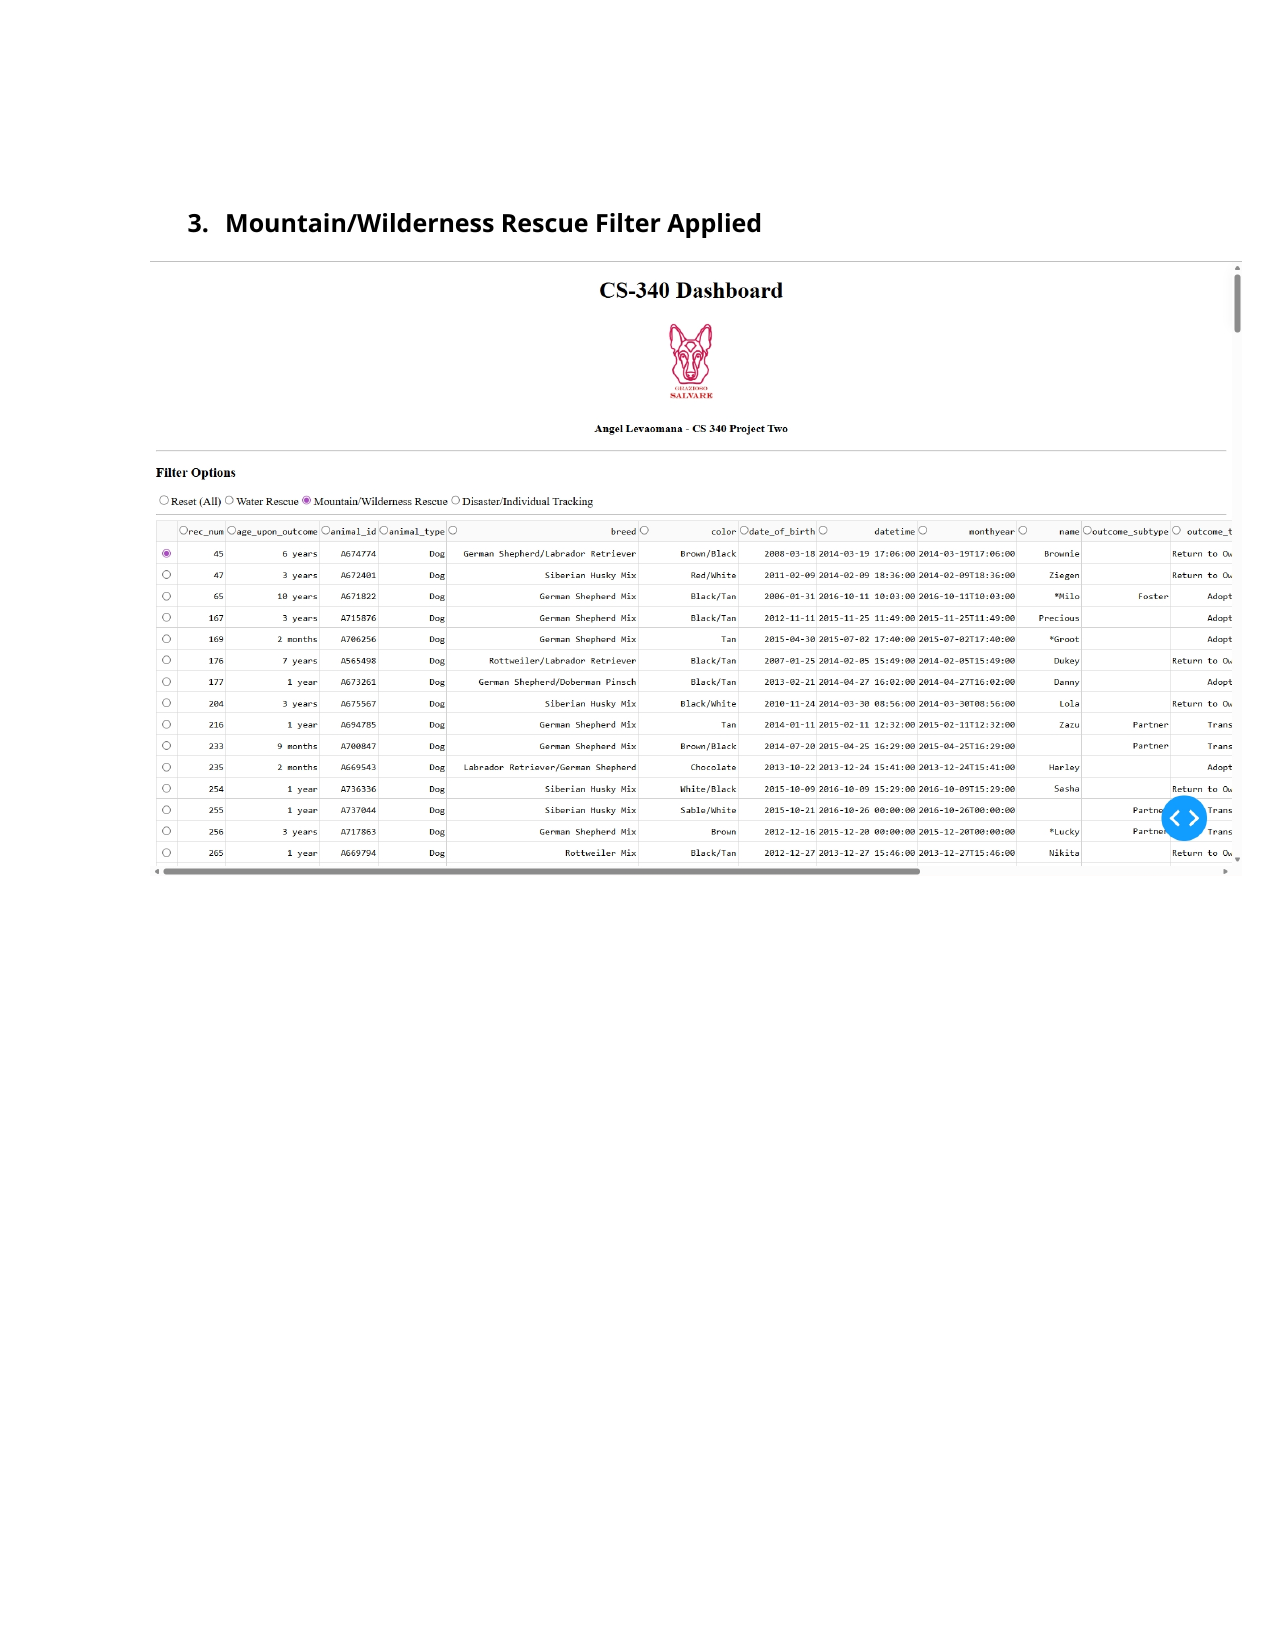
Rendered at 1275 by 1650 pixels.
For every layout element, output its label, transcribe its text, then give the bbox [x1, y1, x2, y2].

list Mountain/Wilderness Rescue Filter Applied [187, 206, 1125, 240]
picture [150, 261, 1242, 876]
